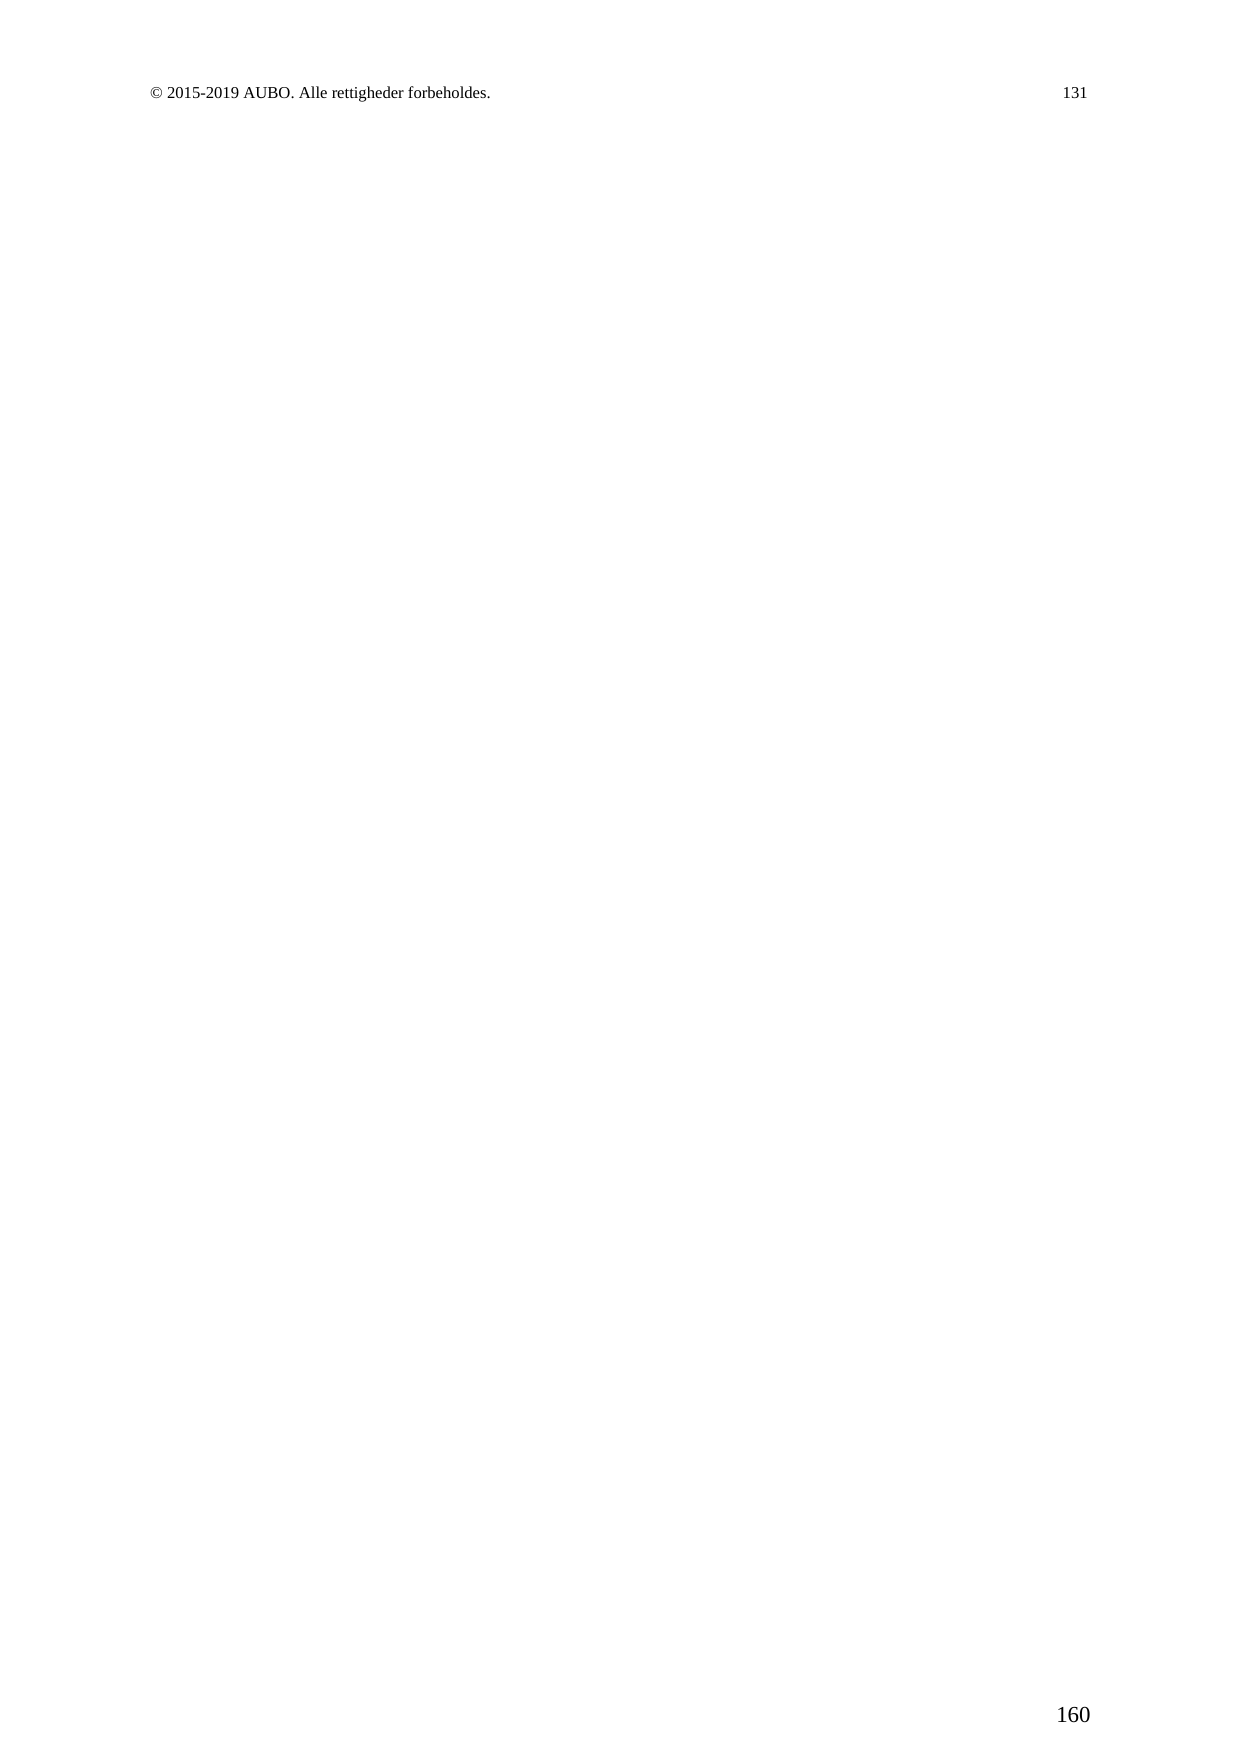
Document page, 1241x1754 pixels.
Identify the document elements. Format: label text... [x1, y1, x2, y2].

text © 2015-2019 AUBO. Alle rettigheder forbeholdes. 131 [150, 83, 1090, 102]
